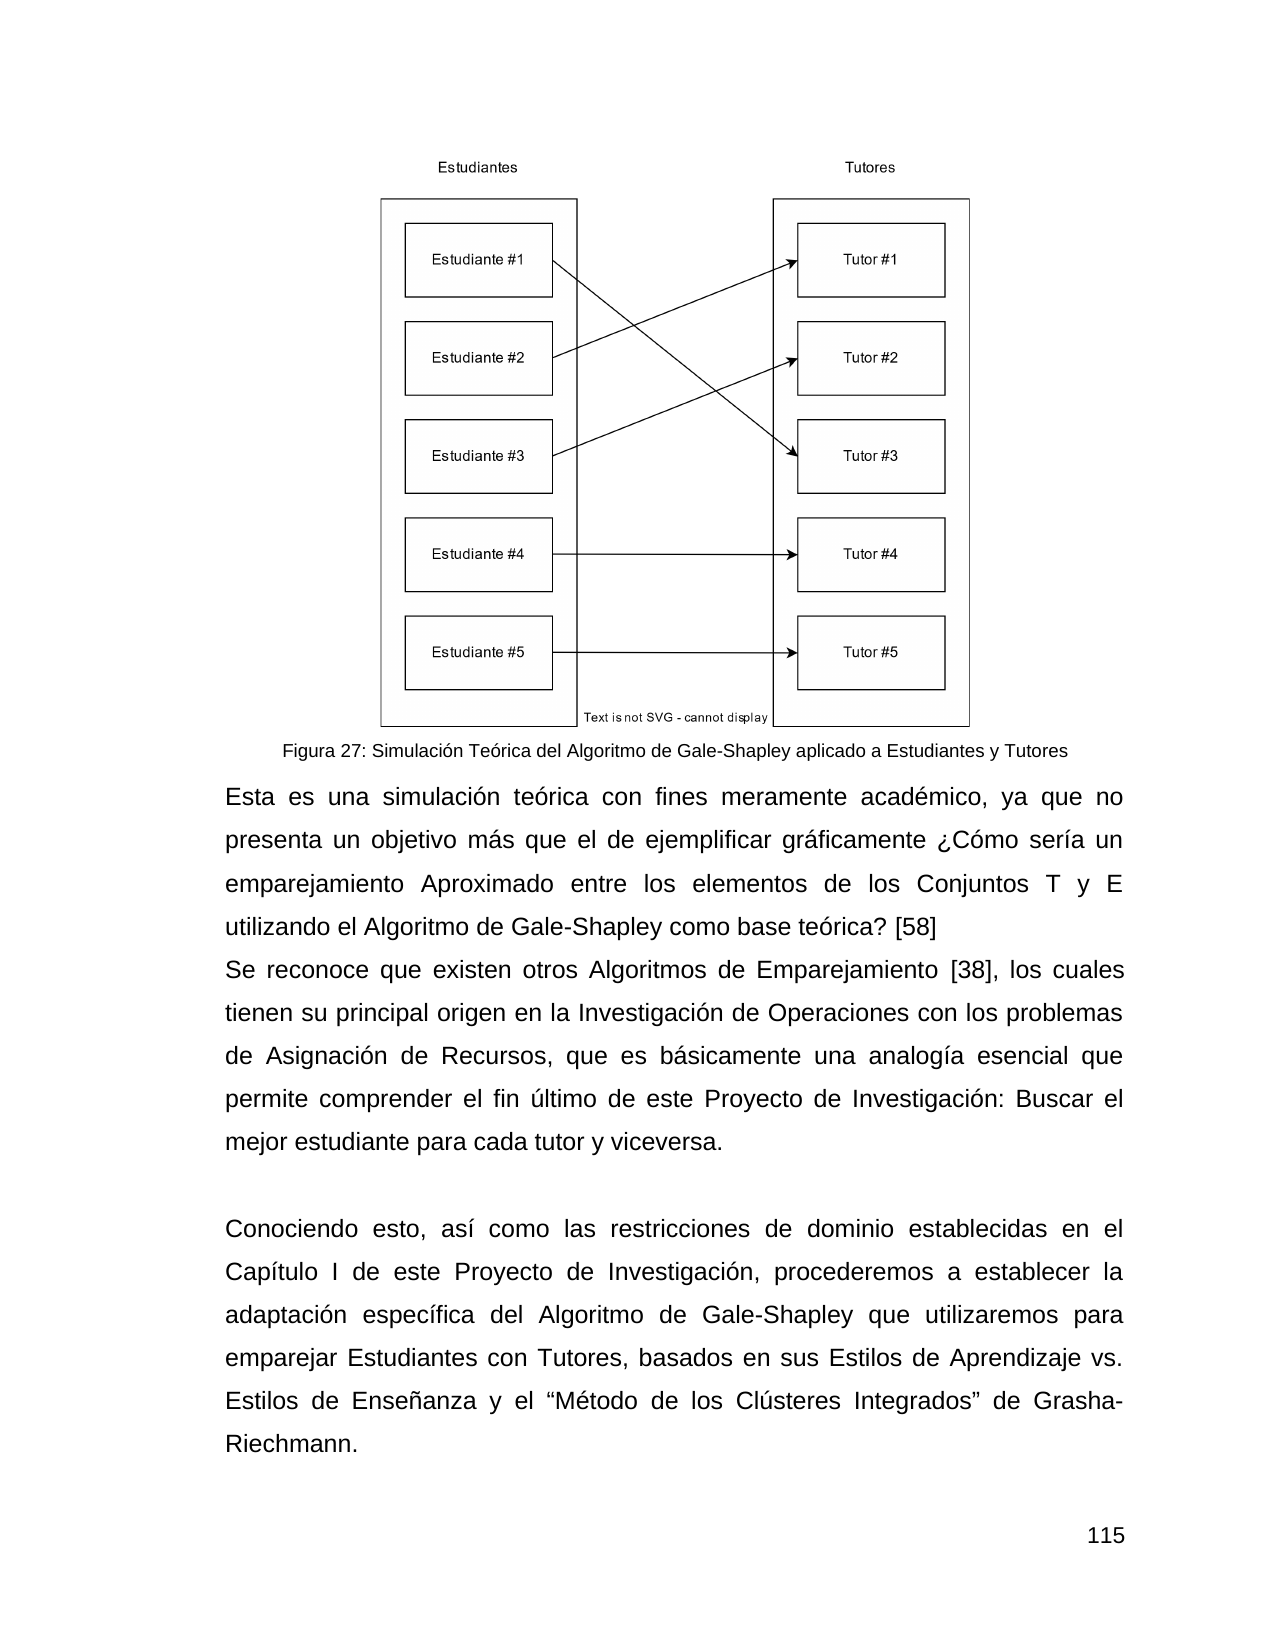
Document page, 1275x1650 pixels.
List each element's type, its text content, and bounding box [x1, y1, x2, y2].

text Esta es una simulación teórica con fines meramente académico, ya que no presenta un objetivo más que el de ejemplificar gráficamente ¿Cómo sería un emparejamiento Aproximado entre los elementos de los Conjuntos T y E utilizando el Algoritmo de Gale-Shapley como base teórica? [225, 782, 1125, 940]
text Conociendo esto, así como las restricciones de dominio establecidas en el Capítulo I de este Proyecto de Investigación, procederemos a establecer la adaptación específica del Algoritmo de Gale-Shapley que utilizaremos para emparejar Estudiantes con Tutores, basados en sus Estilos de Aprendizaje vs. Estilos de Enseñanza y el “Método de los Clústeres Integrados” de Grasha-Riechmann. [225, 1213, 1125, 1458]
text Se reconoce que existen otros Algoritmos de Emparejamiento , los cuales tienen su principal origen en la Investigación de Operaciones con los problemas de Asignación de Recursos, que es básicamente una analogía esencial que permite comprender el fin último de este Proyecto de Investigación: Buscar el mejor estudiante para cada tutor y viceversa. [225, 955, 1125, 1156]
picture [380, 150, 970, 727]
